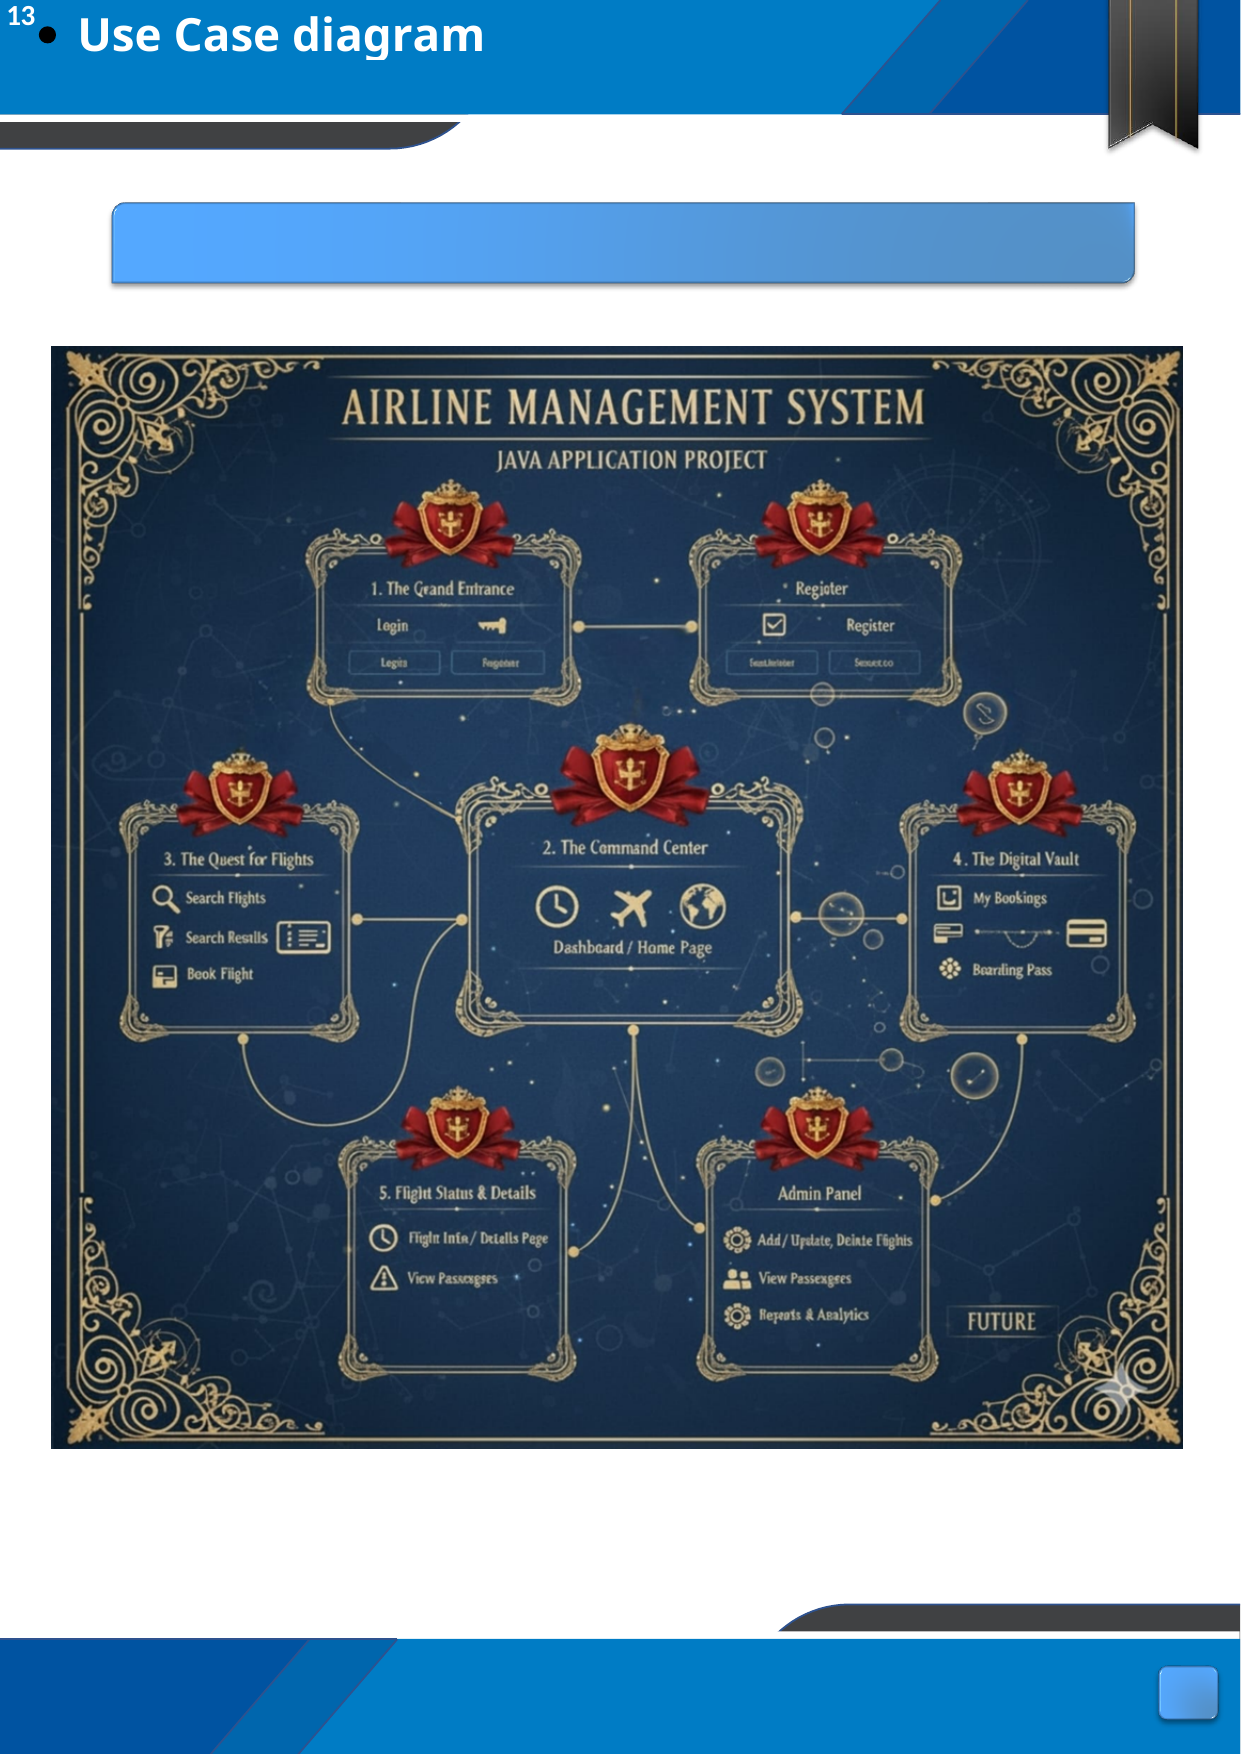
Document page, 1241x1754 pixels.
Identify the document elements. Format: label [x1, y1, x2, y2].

picture [51, 346, 1183, 1449]
picture [1100, 0, 1206, 160]
picture [1150, 1661, 1226, 1731]
picture [106, 200, 1140, 292]
